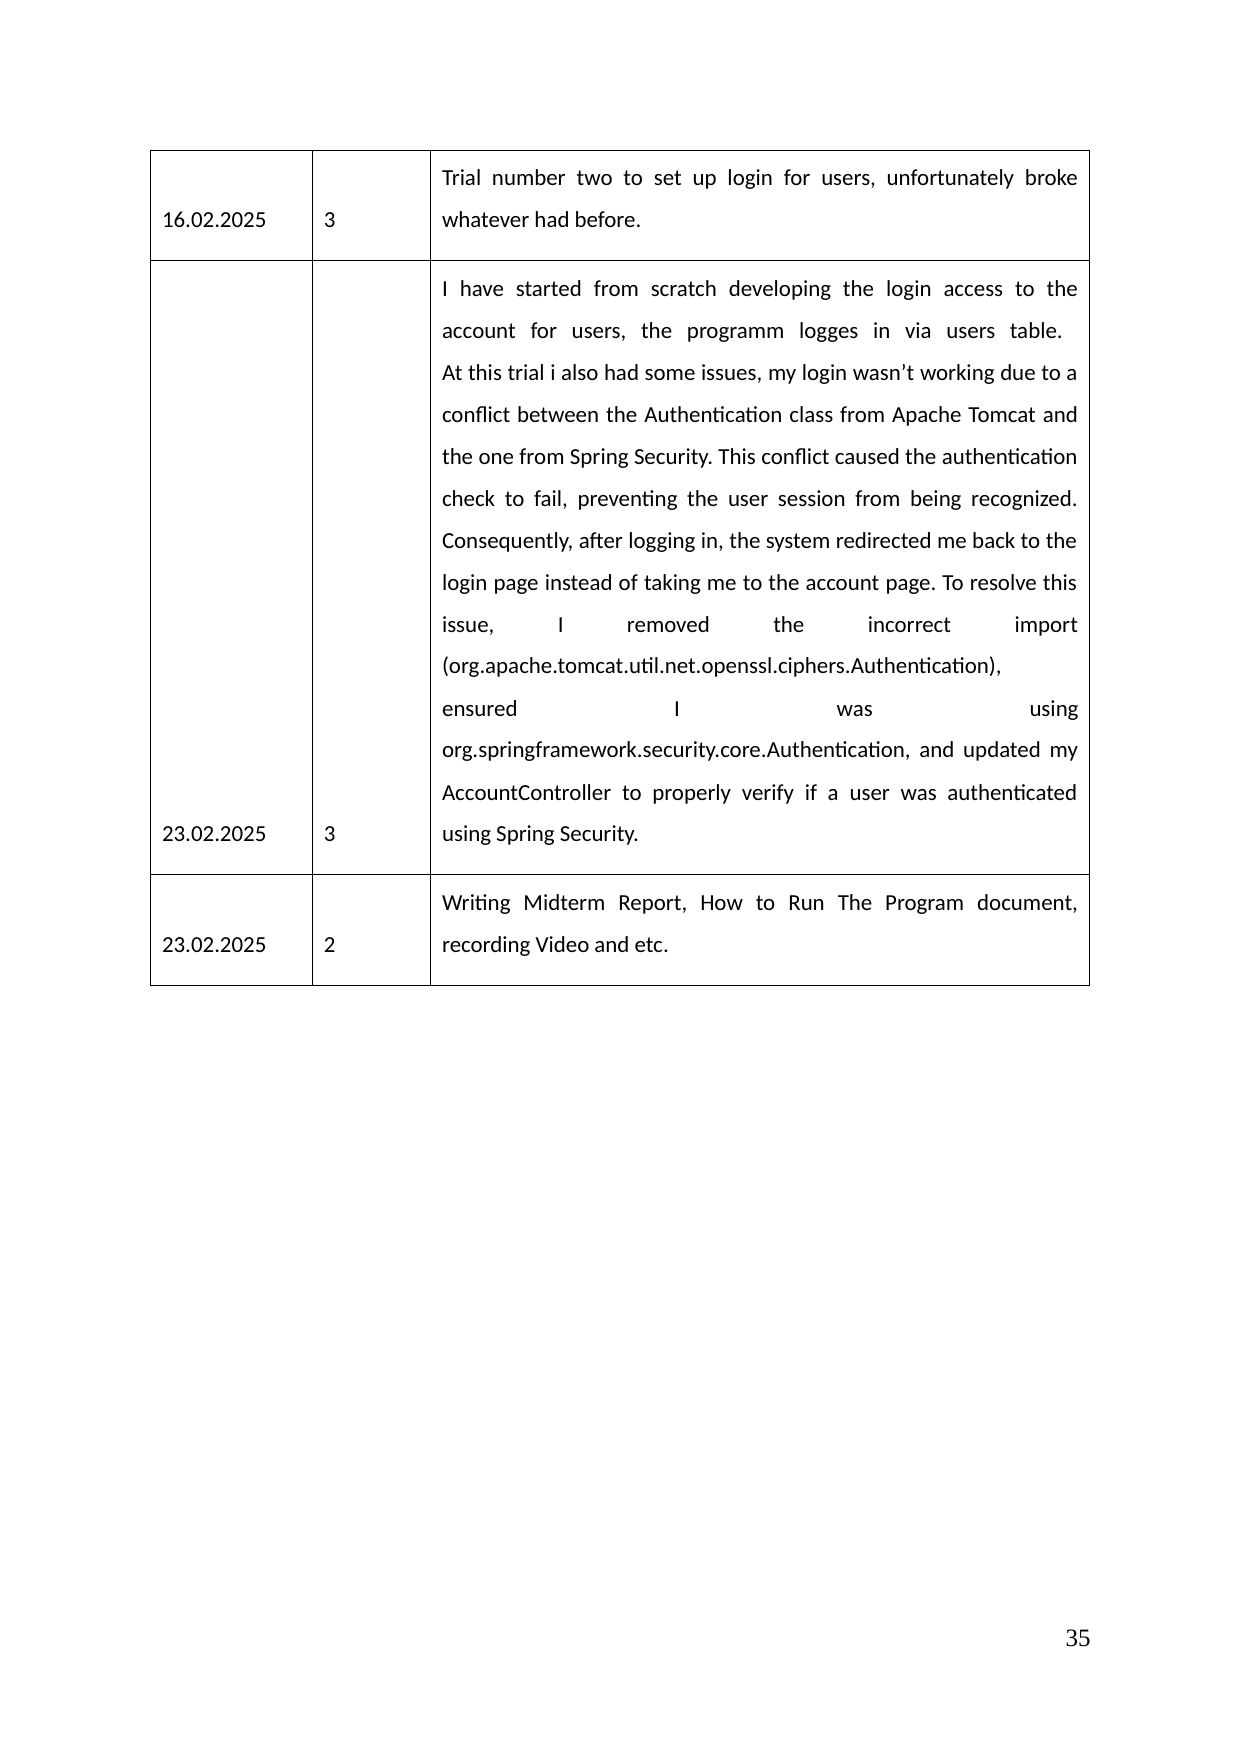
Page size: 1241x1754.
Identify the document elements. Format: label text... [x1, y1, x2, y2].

table_cell 2 [313, 875, 430, 985]
table_cell 16.02.2025 [151, 151, 312, 260]
table_cell Writing Midterm Report, How to Run The Program document, recording Video and etc. [431, 875, 1089, 985]
table_cell 23.02.2025 [151, 875, 312, 985]
table_cell I have started from scratch developing the login access to the account for users, the programm logges in via users table. At this trial i also had some issues, my login wasn’t working due to a conflict between the Authentication class from Apache Tomcat and the one from Spring Security. This conflict caused the authentication check to fail, preventing the user session from being recognized. Consequently, after logging in, the system redirected me back to the login page instead of taking me to the account page. To resolve this issue, I removed the incorrect import (org.apache.tomcat.util.net.openssl.ciphers.Authentication), ensured I was using org.springframework.security.core.Authentication, and updated my AccountController to properly verify if a user was authenticated using Spring Security. [431, 261, 1089, 874]
table_cell 3 [313, 151, 430, 260]
table_cell Trial number two to set up login for users, unfortunately broke whatever had before. [431, 151, 1089, 260]
table_cell 23.02.2025 [151, 261, 312, 874]
table_cell 3 [313, 261, 430, 874]
